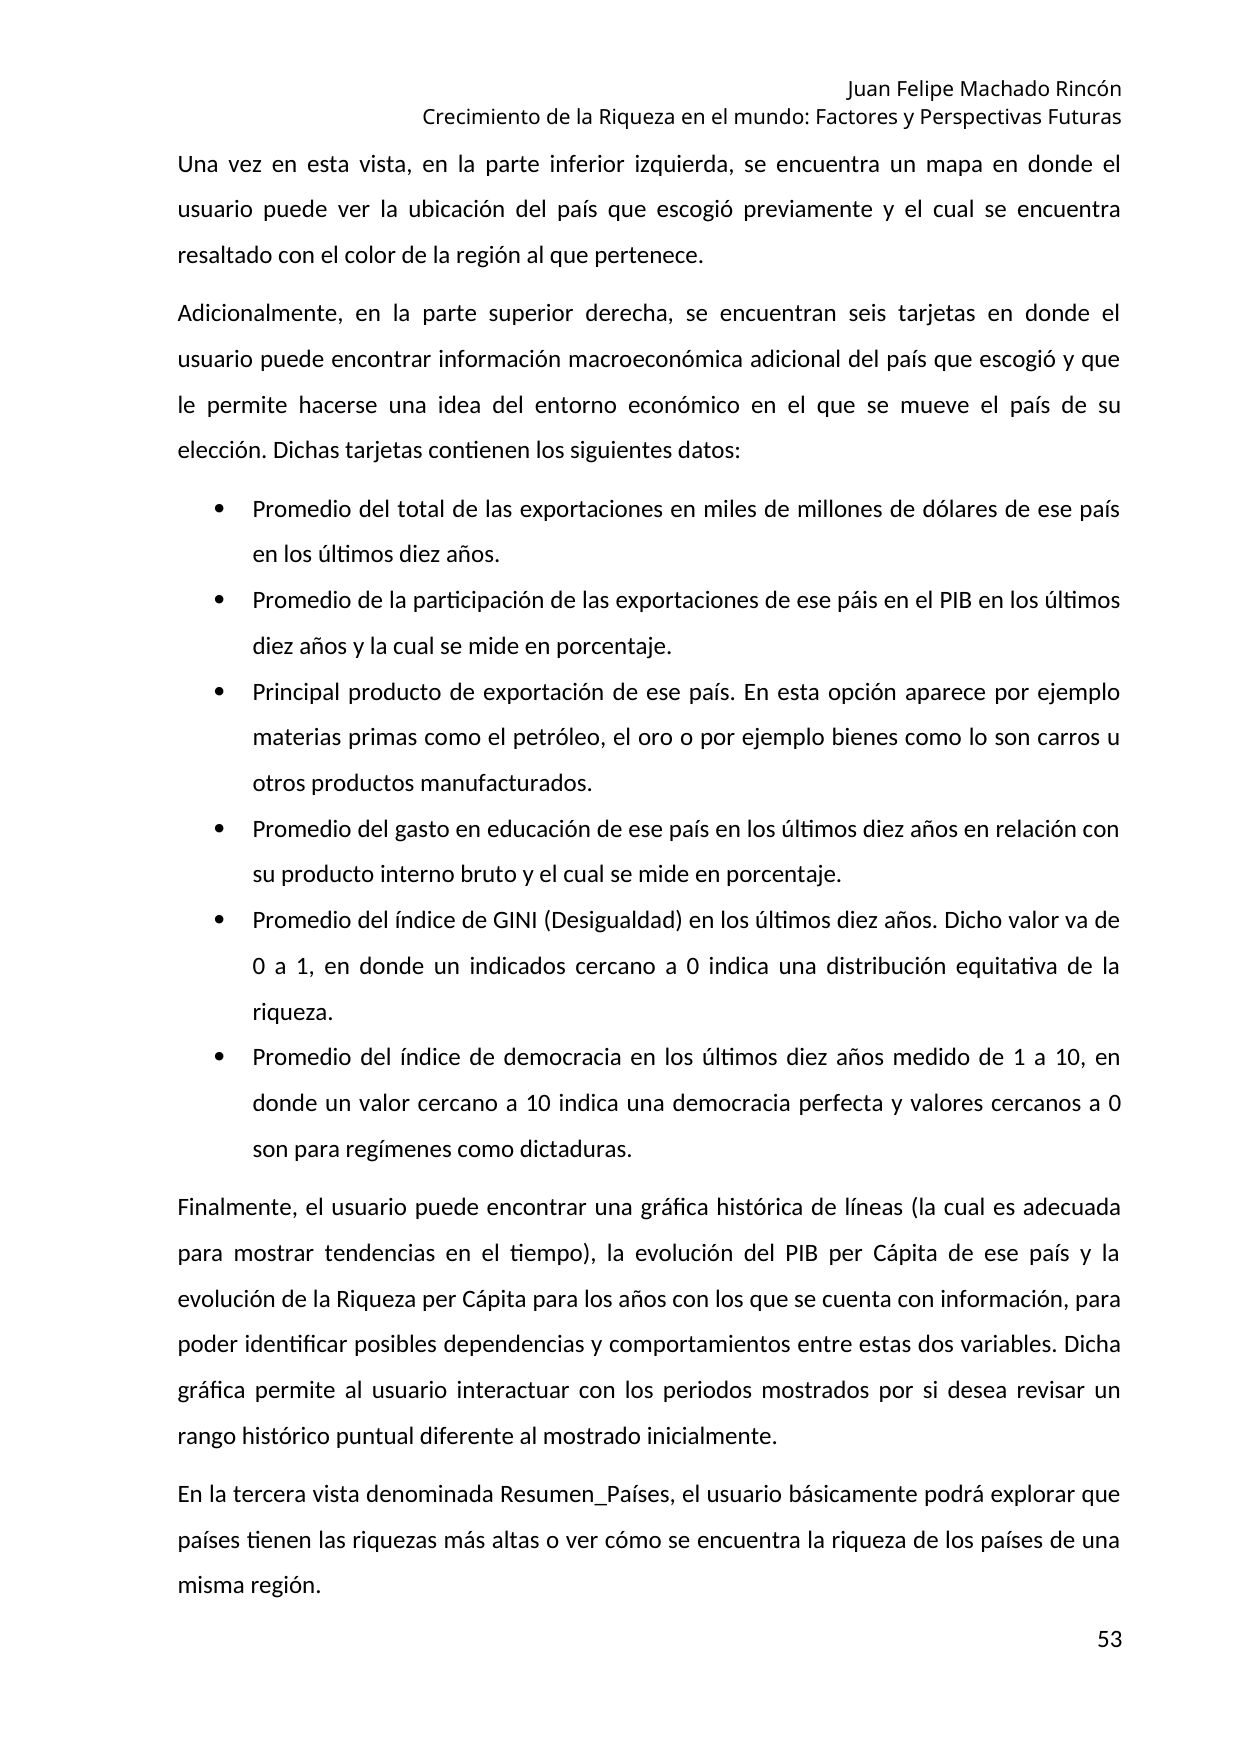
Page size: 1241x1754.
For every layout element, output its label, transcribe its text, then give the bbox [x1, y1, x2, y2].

list Promedio del gasto en educación de ese país en los últimos diez años en relación con su producto interno bruto y el cual se mide en porcentaje. [215, 813, 1122, 889]
text Una vez en esta vista, en la parte inferior izquierda, se encuentra un mapa en donde el usuario puede ver la ubicación del país que escogió previamente y el cual se encuentra resaltado con el color de la región al que pertenece. [177, 148, 1122, 270]
list Promedio de la participación de las exportaciones de ese páis en el PIB en los últimos diez años y la cual se mide en porcentaje. [215, 584, 1122, 661]
list Principal producto de exportación de ese país. En esta opción aparece por ejemplo materias primas como el petróleo, el oro o por ejemplo bienes como lo son carros u otros productos manufacturados. [215, 676, 1122, 798]
text Adicionalmente, en la parte superior derecha, se encuentran seis tarjetas en donde el usuario puede encontrar información macroeconómica adicional del país que escogió y que le permite hacerse una idea del entorno económico en el que se mueve el país de su elección. Dichas tarjetas contienen los siguientes datos: [177, 297, 1122, 465]
text En la tercera vista denominada Resumen_Países, el usuario básicamente podrá explorar que países tienen las riquezas más altas o ver cómo se encuentra la riqueza de los países de una misma región. [177, 1478, 1122, 1600]
text Finalmente, el usuario puede encontrar una gráfica histórica de líneas (la cual es adecuada para mostrar tendencias en el tiempo), la evolución del PIB per Cápita de ese país y la evolución de la Riqueza per Cápita para los años con los que se cuenta con información, para poder identificar posibles dependencias y comportamientos entre estas dos variables. Dicha gráfica permite al usuario interactuar con los periodos mostrados por si desea revisar un rango histórico puntual diferente al mostrado inicialmente. [177, 1191, 1122, 1450]
list Promedio del total de las exportaciones en miles de millones de dólares de ese país en los últimos diez años. [215, 493, 1122, 569]
list Promedio del índice de democracia en los últimos diez años medido de 1 a 10, en donde un valor cercano a 10 indica una democracia perfecta y valores cercanos a 0 son para regímenes como dictaduras. [215, 1042, 1122, 1163]
list Promedio del índice de GINI (Desigualdad) en los últimos diez años. Dicho valor va de 0 a 1, en donde un indicados cercano a 0 indica una distribución equitativa de la riqueza. [215, 904, 1122, 1026]
